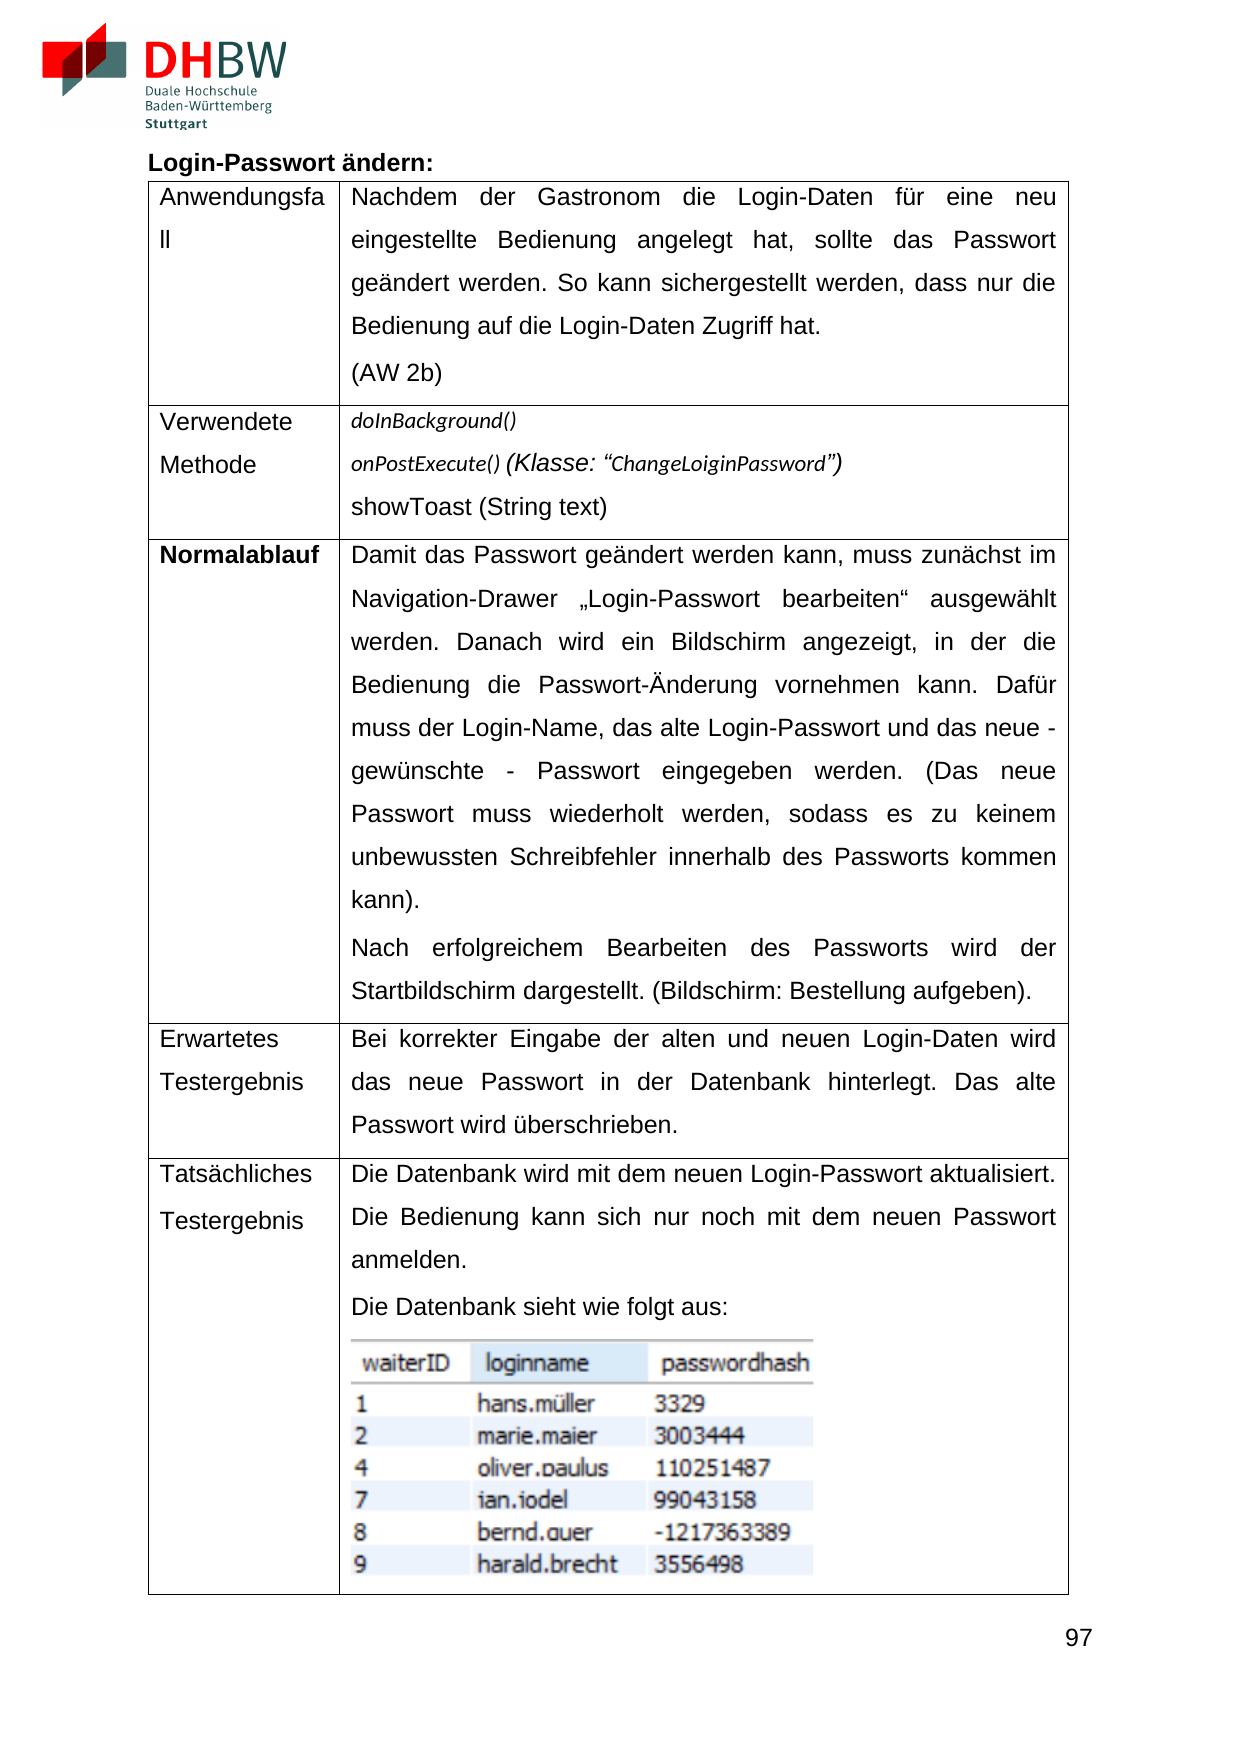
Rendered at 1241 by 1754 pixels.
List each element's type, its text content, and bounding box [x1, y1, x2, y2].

table_cell Damit das Passwort geändert werden kann, muss zunächst im Navigation-Drawer „Login-Passwort bearbeiten“ ausgewählt werden. Danach wird ein Bildschirm angezeigt, in der die Bedienung die Passwort-Änderung vornehmen kann. Dafür muss der Login-Name, das alte Login-Passwort und das neue - gewünschte - Passwort eingegeben werden. (Das neue Passwort muss wiederholt werden, sodass es zu keinem unbewussten Schreibfehler innerhalb des Passworts kommen kann). Nach erfolgreichem Bearbeiten des Passworts wird der Startbildschirm dargestellt. (Bildschirm: Bestellung aufgeben). [340, 540, 1068, 1023]
table_cell Erwartetes Testergebnis [149, 1024, 339, 1157]
table_cell Verwendete Methode [149, 406, 339, 539]
table_header Anwendungsfall [149, 182, 339, 405]
picture [39, 20, 286, 130]
table_cell Normalablauf [149, 540, 339, 1023]
picture [350, 1339, 814, 1576]
table_cell Die Datenbank wird mit dem neuen Login-Passwort aktualisiert. Die Bedienung kann sich nur noch mit dem neuen Passwort anmelden. Die Datenbank sieht wie folgt aus: [340, 1159, 1068, 1594]
table_header Nachdem der Gastronom die Login-Daten für eine neu eingestellte Bedienung angelegt hat, sollte das Passwort geändert werden. So kann sichergestellt werden, dass nur die Bedienung auf die Login-Daten Zugriff hat. (AW 2b) [340, 182, 1068, 405]
table_cell doInBackground() onPostExecute() (Klasse: “ChangeLoiginPassword”) showToast (String text) [340, 406, 1068, 539]
text Login-Passwort ändern: [148, 148, 1093, 176]
table_cell Bei korrekter Eingabe der alten und neuen Login-Daten wird das neue Passwort in der Datenbank hinterlegt. Das alte Passwort wird überschrieben. [340, 1024, 1068, 1157]
table_cell Tatsächliches Testergebnis [149, 1159, 339, 1594]
